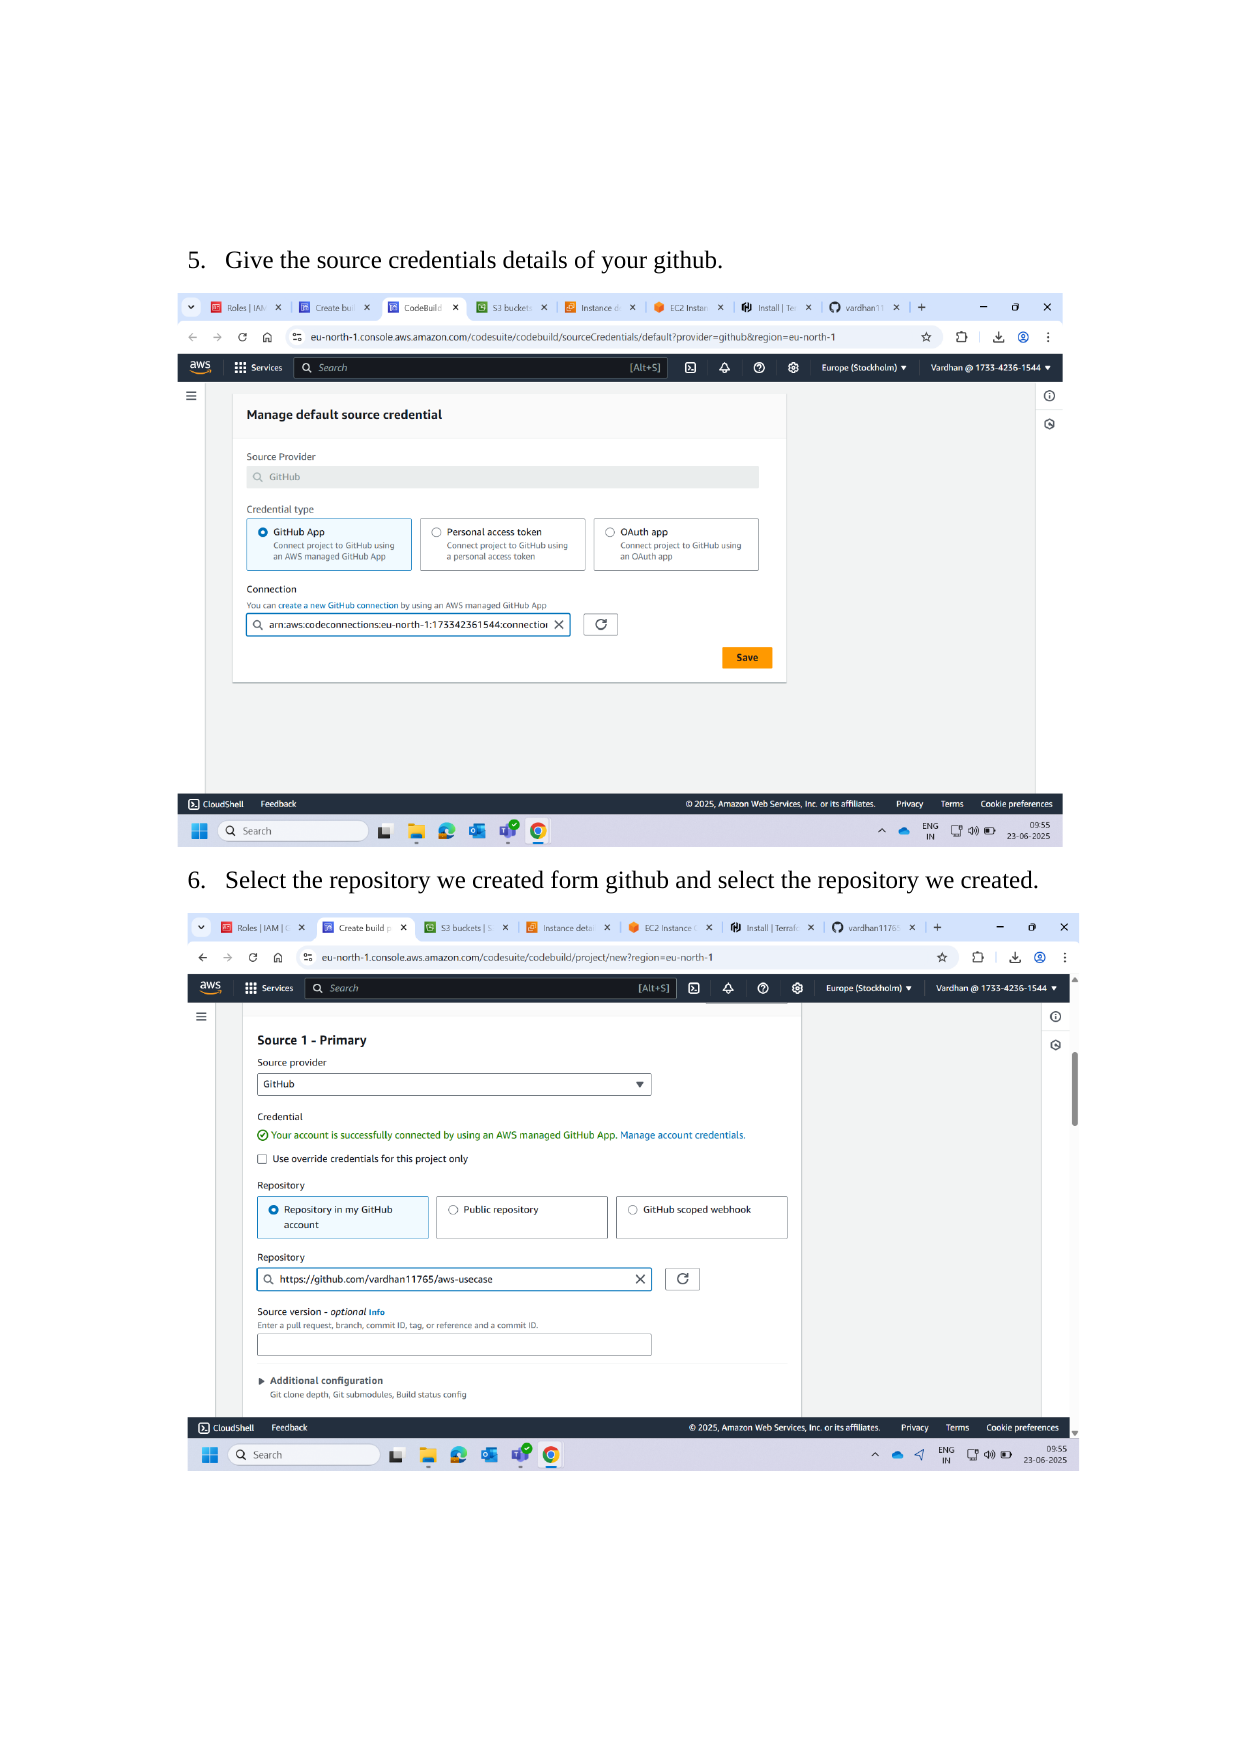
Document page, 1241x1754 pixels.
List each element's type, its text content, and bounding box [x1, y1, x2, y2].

picture [177, 293, 1063, 847]
picture [187, 913, 1080, 1471]
list Give the source credentials details of your github. [187, 245, 1090, 274]
list Select the repository we created form github and select the repository we created. [187, 866, 1090, 894]
